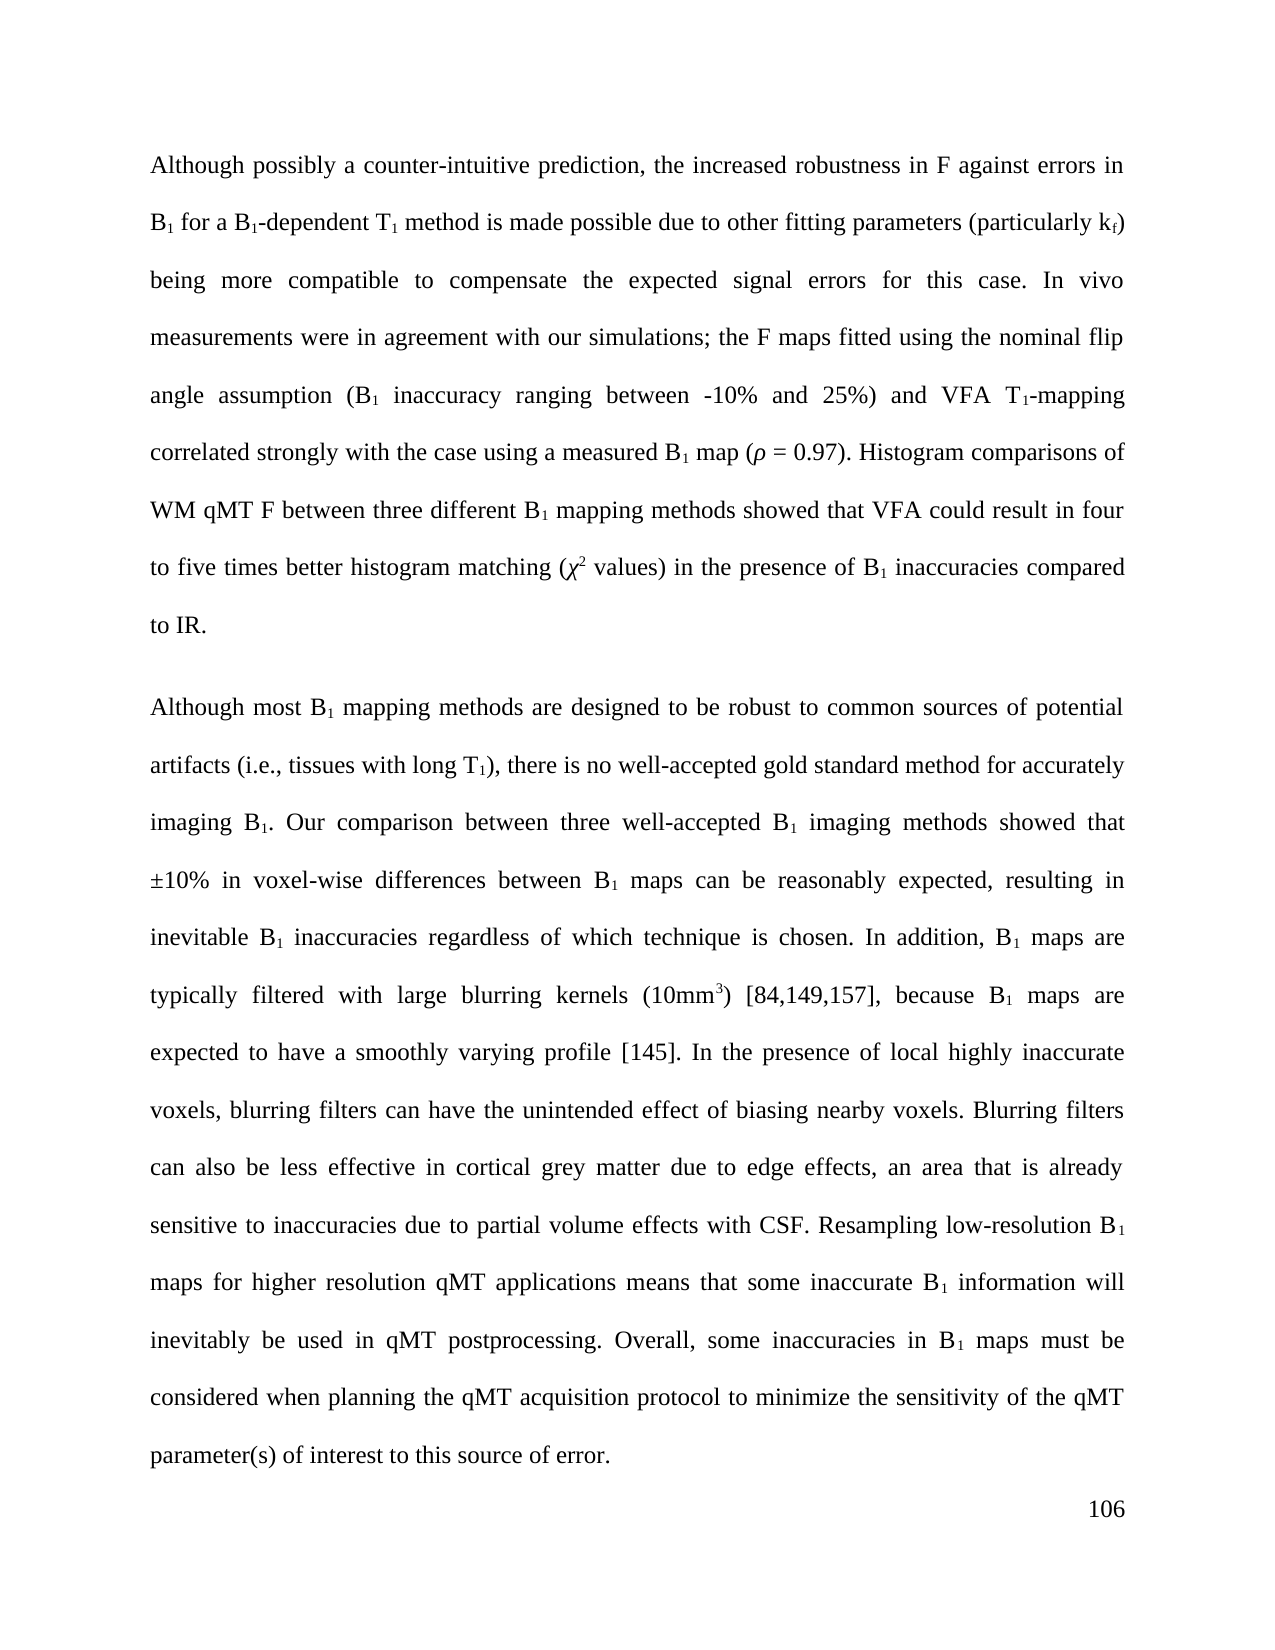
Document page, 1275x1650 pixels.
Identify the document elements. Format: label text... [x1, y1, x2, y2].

text Although most B1 mapping methods are designed to be robust to common sources of potential artifacts (i.e., tissues with long T1), there is no well-accepted gold standard method for accurately imaging B1. Our comparison between three well-accepted B1 imaging methods showed that ±10% in voxel-wise differences between B1 maps can be reasonably expected, resulting in inevitable B1 inaccuracies regardless of which technique is chosen. In addition, B1 maps are typically filtered with large blurring kernels (10mm3) [84,149,157], because B1 maps are expected to have a smoothly varying profile [145]. In the presence of local highly inaccurate voxels, blurring filters can have the unintended effect of biasing nearby voxels. Blurring filters can also be less effective in cortical grey matter due to edge effects, an area that is already sensitive to inaccuracies due to partial volume effects with CSF. Resampling low-resolution B1 maps for higher resolution qMT applications means that some inaccurate B1 information will inevitably be used in qMT postprocessing. Overall, some inaccuracies in B1 maps must be considered when planning the qMT acquisition protocol to minimize the sensitivity of the qMT parameter(s) of interest to this source of error. [150, 692, 1125, 1469]
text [150, 150, 1125, 639]
